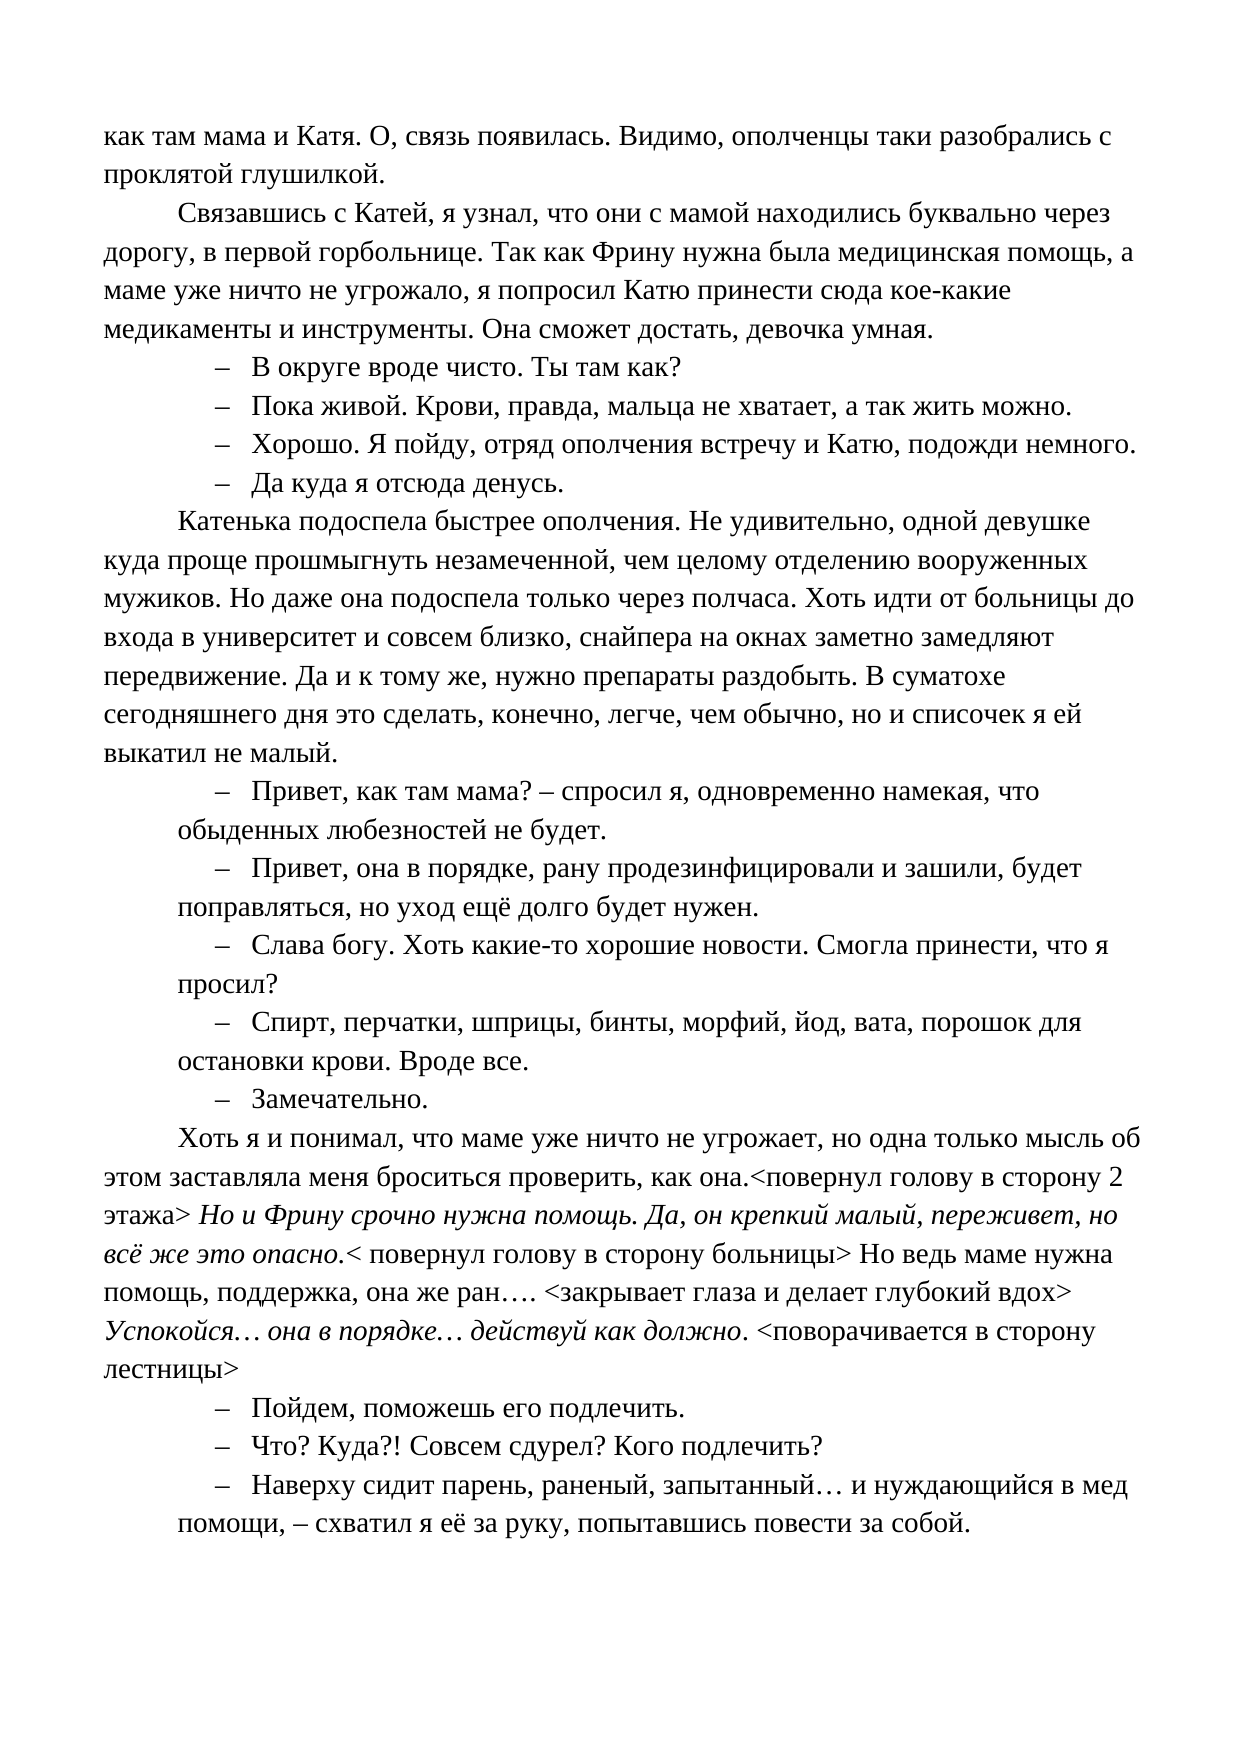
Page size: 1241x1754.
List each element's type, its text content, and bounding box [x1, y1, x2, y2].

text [103, 118, 1152, 190]
text Спирт, перчатки, шприцы, бинты, морфий, йод, вата, порошок для остановки крови. Вроде все. [177, 1004, 1152, 1077]
text Хорошо. Я пойду, отряд ополчения встречу и Катю, подожди немного. [177, 426, 1152, 460]
text Замечательно. [177, 1082, 1152, 1115]
text Да куда я отсюда денусь. [177, 465, 1152, 498]
text Привет, как там мама? – спросил я, одновременно намекая, что обыденных любезностей не будет. [177, 773, 1152, 845]
text Связавшись с Катей, я узнал, что они с мамой находились буквально через дорогу, в первой горбольнице. Так как Фрину нужна была медицинская помощь, а маме уже ничто не угрожало, я попросил Катю принести сюда кое-какие медикаменты и инструменты. Она сможет достать, девочка умная. [103, 195, 1152, 344]
text Хоть я и понимал, что маме уже ничто не угрожает, но одна только мысль об этом заставляла меня броситься проверить, как она.<повернул голову в сторону 2 этажа> Но и Фрину срочно нужна помощь. Да, он крепкий малый, переживет, но всё же это опасно.< повернул голову в сторону больницы> Но ведь маме нужна помощь, поддержка, она же ран…. <закрывает глаза и делает глубокий вдох> Успокойся… она в порядке… действуй как должно. <поворачивается в сторону лестницы> [103, 1120, 1152, 1385]
text В округе вроде чисто. Ты там как? [177, 349, 1152, 383]
text Пока живой. Крови, правда, мальца не хватает, а так жить можно. [177, 388, 1152, 421]
text Наверху сидит парень, раненый, запытанный… и нуждающийся в мед помощи, – схватил я её за руку, попытавшись повести за собой. [177, 1467, 1152, 1539]
text Слава богу. Хоть какие-то хорошие новости. Смогла принести, что я просил? [177, 927, 1152, 999]
text Пойдем, поможешь его подлечить. [177, 1390, 1152, 1423]
text Что? Куда?! Совсем сдурел? Кого подлечить? [177, 1428, 1152, 1462]
text Привет, она в порядке, рану продезинфицировали и зашили, будет поправляться, но уход ещё долго будет нужен. [177, 850, 1152, 922]
text Катенька подоспела быстрее ополчения. Не удивительно, одной девушке куда проще прошмыгнуть незамеченной, чем целому отделению вооруженных мужиков. Но даже она подоспела только через полчаса. Хоть идти от больницы до входа в университет и совсем близко, снайпера на окнах заметно замедляют передвижение. Да и к тому же, нужно препараты раздобыть. В суматохе сегодняшнего дня это сделать, конечно, легче, чем обычно, но и списочек я ей выкатил не малый. [103, 503, 1152, 768]
